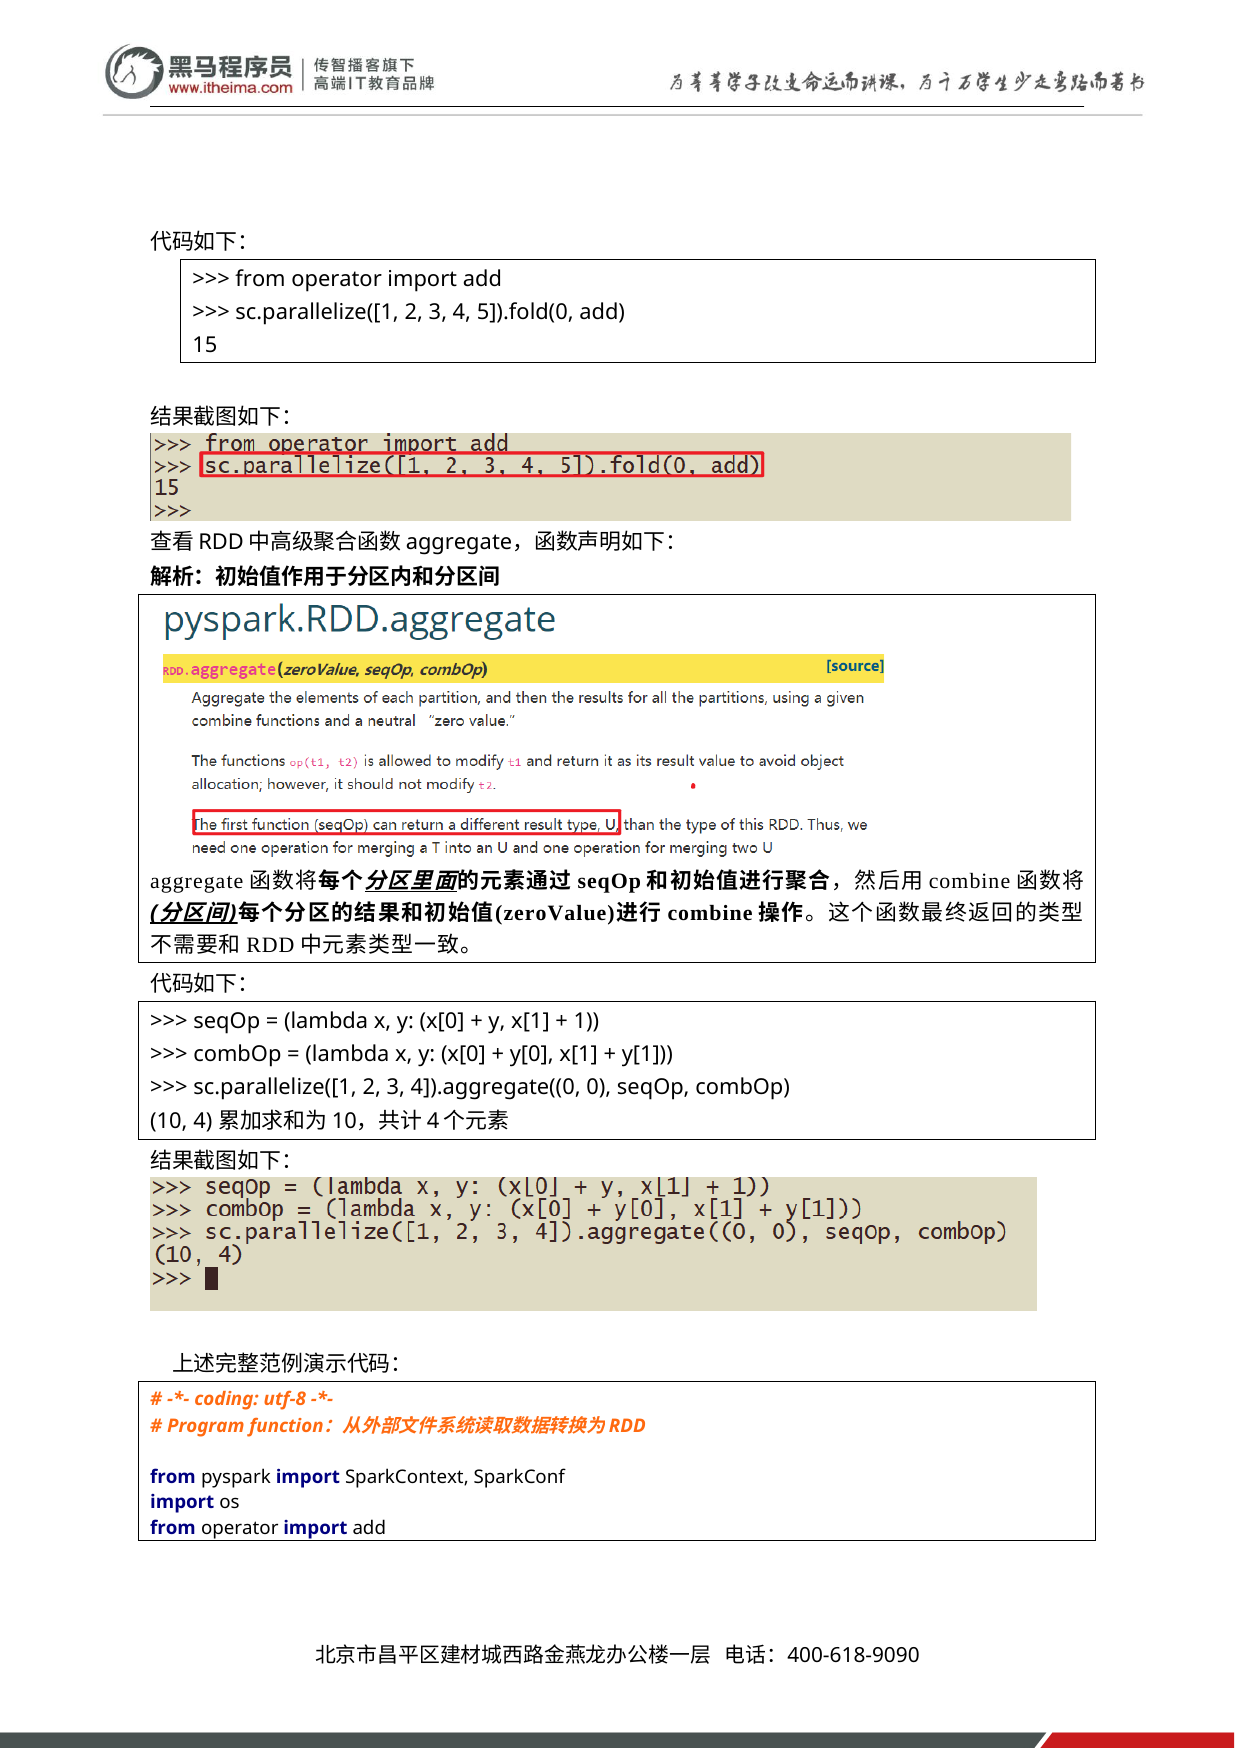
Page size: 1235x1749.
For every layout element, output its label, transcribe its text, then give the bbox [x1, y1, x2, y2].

picture [150, 1177, 1037, 1311]
text 结果截图如下： [150, 1143, 1084, 1174]
picture [150, 433, 1072, 521]
text 解析：初始值作用于分区内和分区间 [150, 559, 1084, 590]
table_header >>> seqOp = (lambda x, y: (x[0] + y, x[1] + 1)) >>> combOp = (lambda x, y: (x[0] + y[0], x[1] + y[1])) >>> sc.parallelize([1, 2, 3, 4]).aggregate((0, 0), seqOp, combOp) (10, 4) 累加求和为10，共计4个元素 [139, 1002, 1095, 1138]
text 代码如下： [150, 966, 1084, 997]
text 查看RDD中高级聚合函数aggregate，函数声明如下： [150, 524, 1084, 556]
text 结果截图如下： [150, 399, 1084, 431]
picture [0, 0, 1235, 123]
table_header >>> from operator import add >>> sc.parallelize([1, 2, 3, 4, 5]).fold(0, add) 15 [181, 260, 1095, 362]
picture [150, 597, 885, 861]
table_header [139, 1382, 1095, 1540]
picture [0, 1673, 1235, 1748]
text 上述完整范例演示代码： [150, 1346, 1084, 1378]
table_header aggregate函数将每个分区里面的元素通过seqOp和初始值进行聚合，然后用combine函数将(分区间)每个分区的结果和初始值(zeroValue)进行combine操作。这个函数最终返回的类型不需要和RDD中元素类型一致。 [139, 595, 1095, 962]
text 代码如下： [150, 224, 1084, 256]
